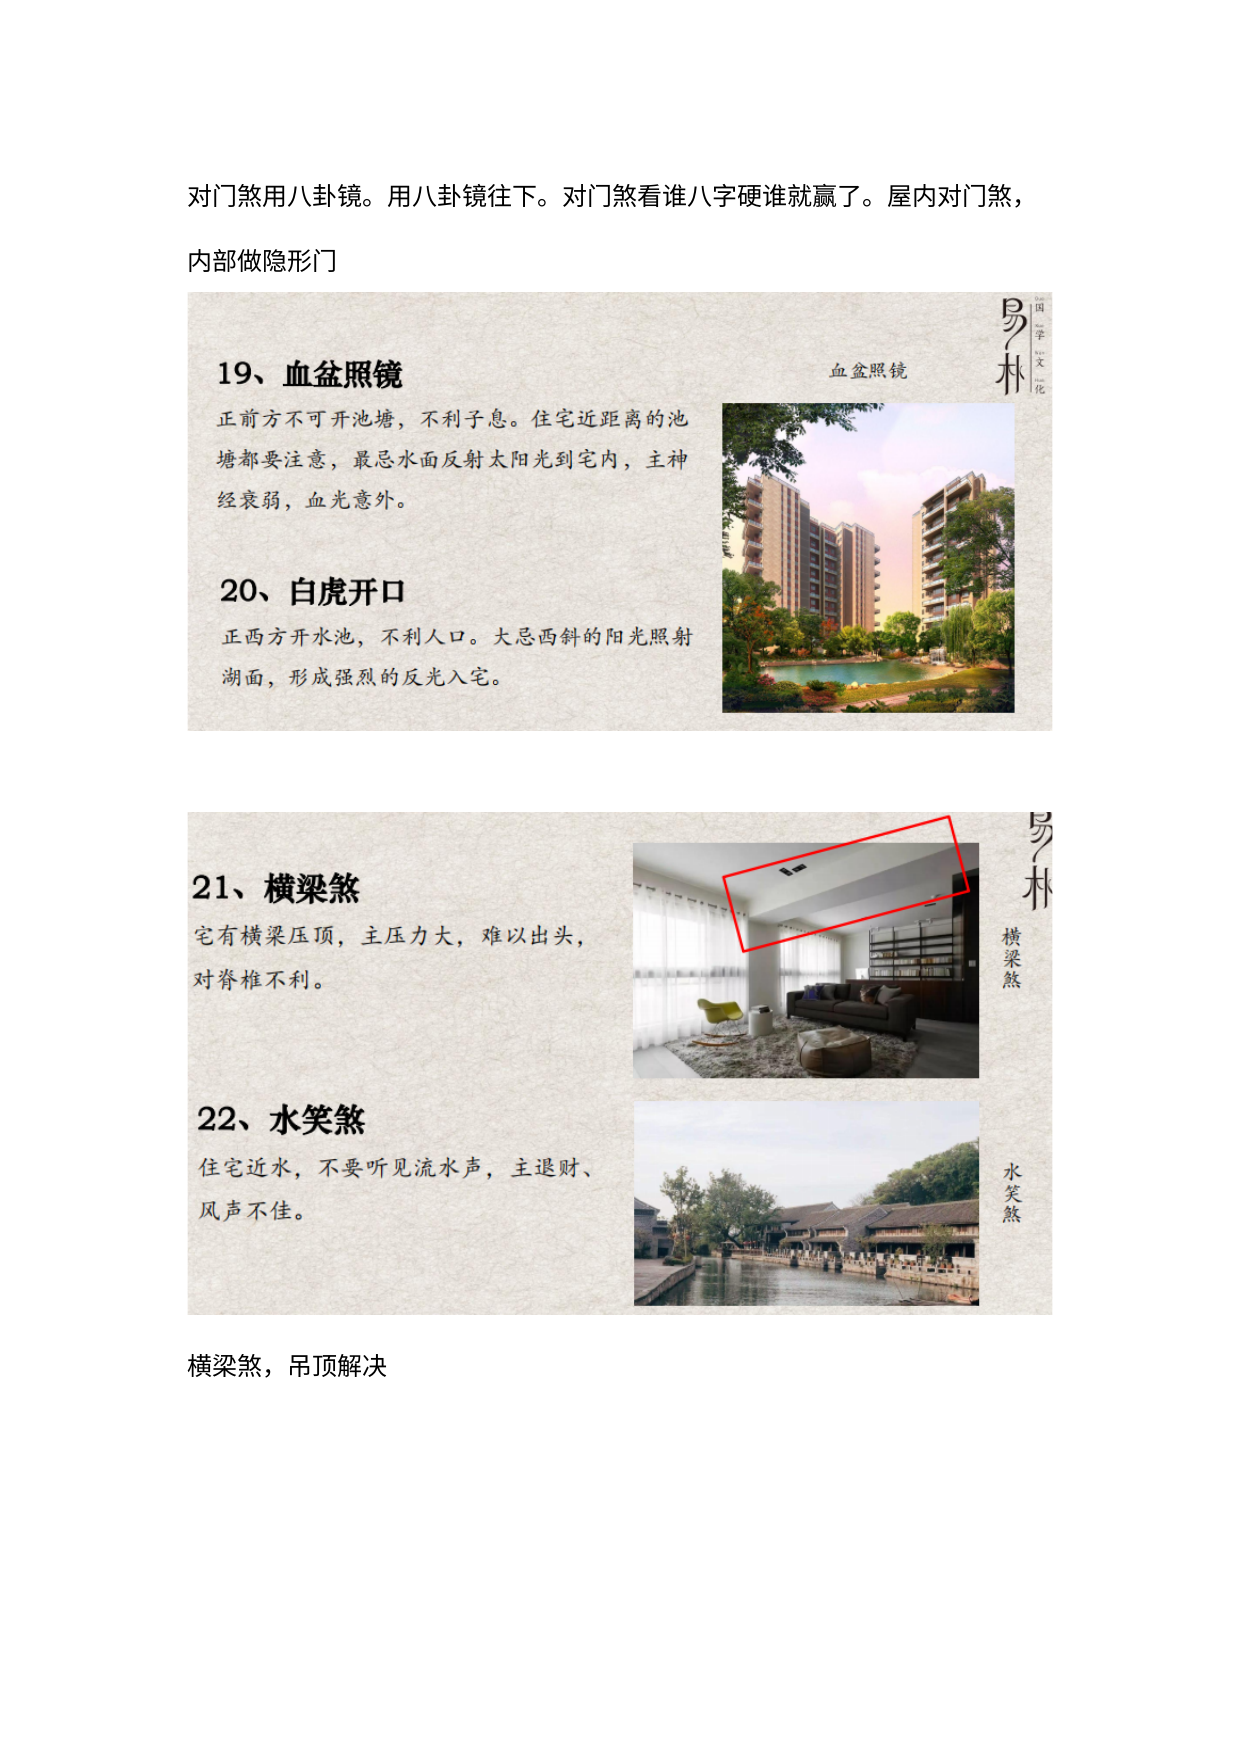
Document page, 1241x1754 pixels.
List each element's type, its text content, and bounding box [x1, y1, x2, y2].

picture [187, 812, 1053, 1315]
text 横梁煞，吊顶解决 [187, 1315, 1053, 1397]
text 对门煞用八卦镜。用八卦镜往下。对门煞看谁八字硬谁就赢了。屋内对门煞，内部做隐形门 [187, 162, 1053, 292]
picture [187, 292, 1053, 731]
